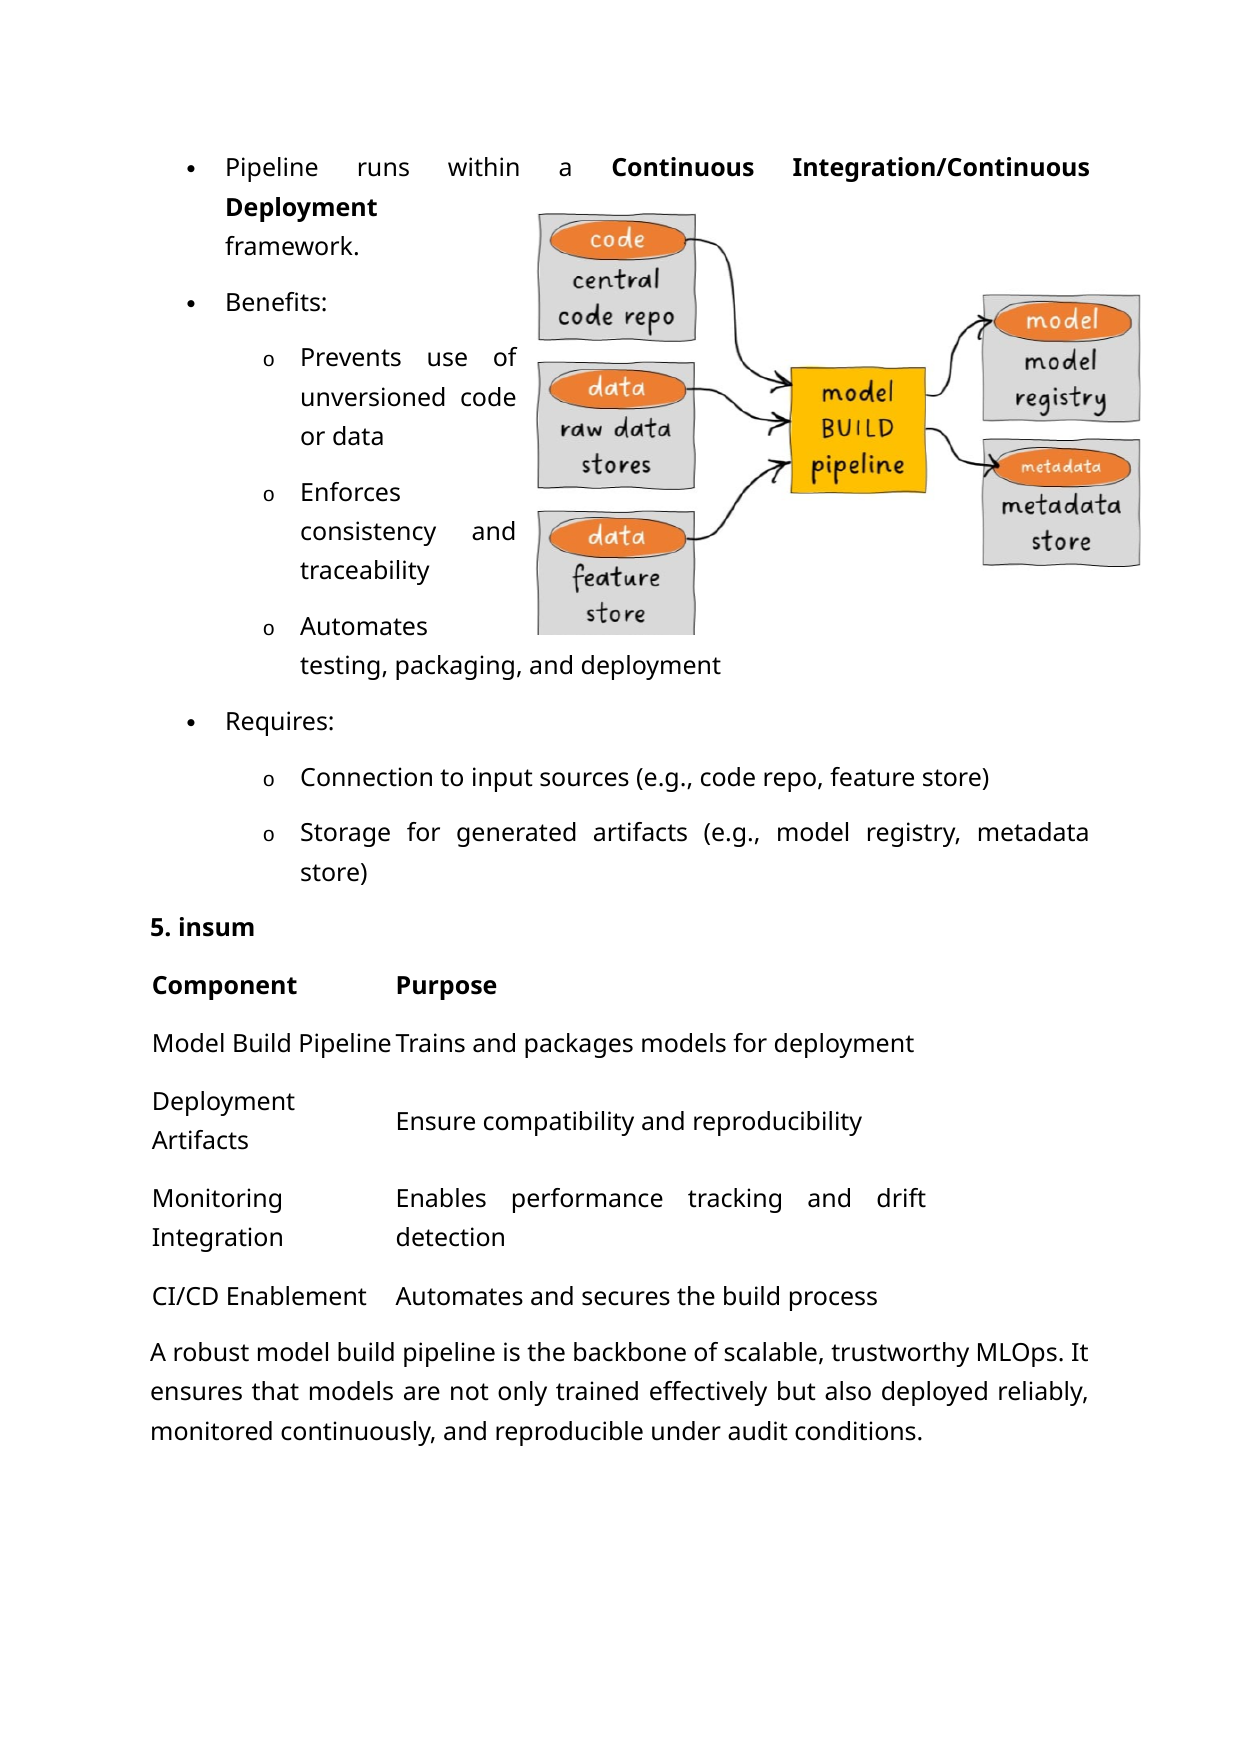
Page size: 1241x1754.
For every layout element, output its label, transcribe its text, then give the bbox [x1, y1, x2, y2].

table_cell CI/CD Enablement [150, 1277, 394, 1335]
list Connection to input sources (e.g., code repo, feature store) [262, 759, 1090, 793]
table_header Component [150, 966, 394, 1024]
table_cell Monitoring Integration [150, 1179, 394, 1277]
table_cell Ensure compatibility and reproducibility [394, 1082, 928, 1179]
table_cell Model Build Pipeline [150, 1024, 394, 1082]
list Automates testing, packaging, and deployment [262, 608, 1090, 682]
list Storage for generated artifacts (e.g., model registry, metadata store) [262, 815, 1090, 888]
list Pipeline runs within a Continuous Integration/Continuous Deployment framework. [187, 150, 1090, 262]
table_cell Trains and packages models for deployment [394, 1024, 928, 1082]
table_cell Deployment Artifacts [150, 1082, 394, 1179]
list Requires: [187, 703, 1090, 737]
text A robust model build pipeline is the backbone of scalable, trustworthy MLOps. It ensures that models are not only trained effectively but also deployed reliably, monitored continuously, and reproducible under audit conditions. [150, 1335, 1090, 1447]
table_cell Automates and secures the build process [394, 1277, 928, 1335]
list Benefits: [187, 284, 535, 318]
list Prevents use of unversioned code or data [262, 340, 535, 452]
list Enforces consistency and traceability [262, 474, 535, 587]
text 5. insum [150, 910, 1090, 944]
table_cell Enables performance tracking and drift detection [394, 1179, 928, 1277]
picture [535, 212, 1141, 635]
table_header Purpose [394, 966, 928, 1024]
